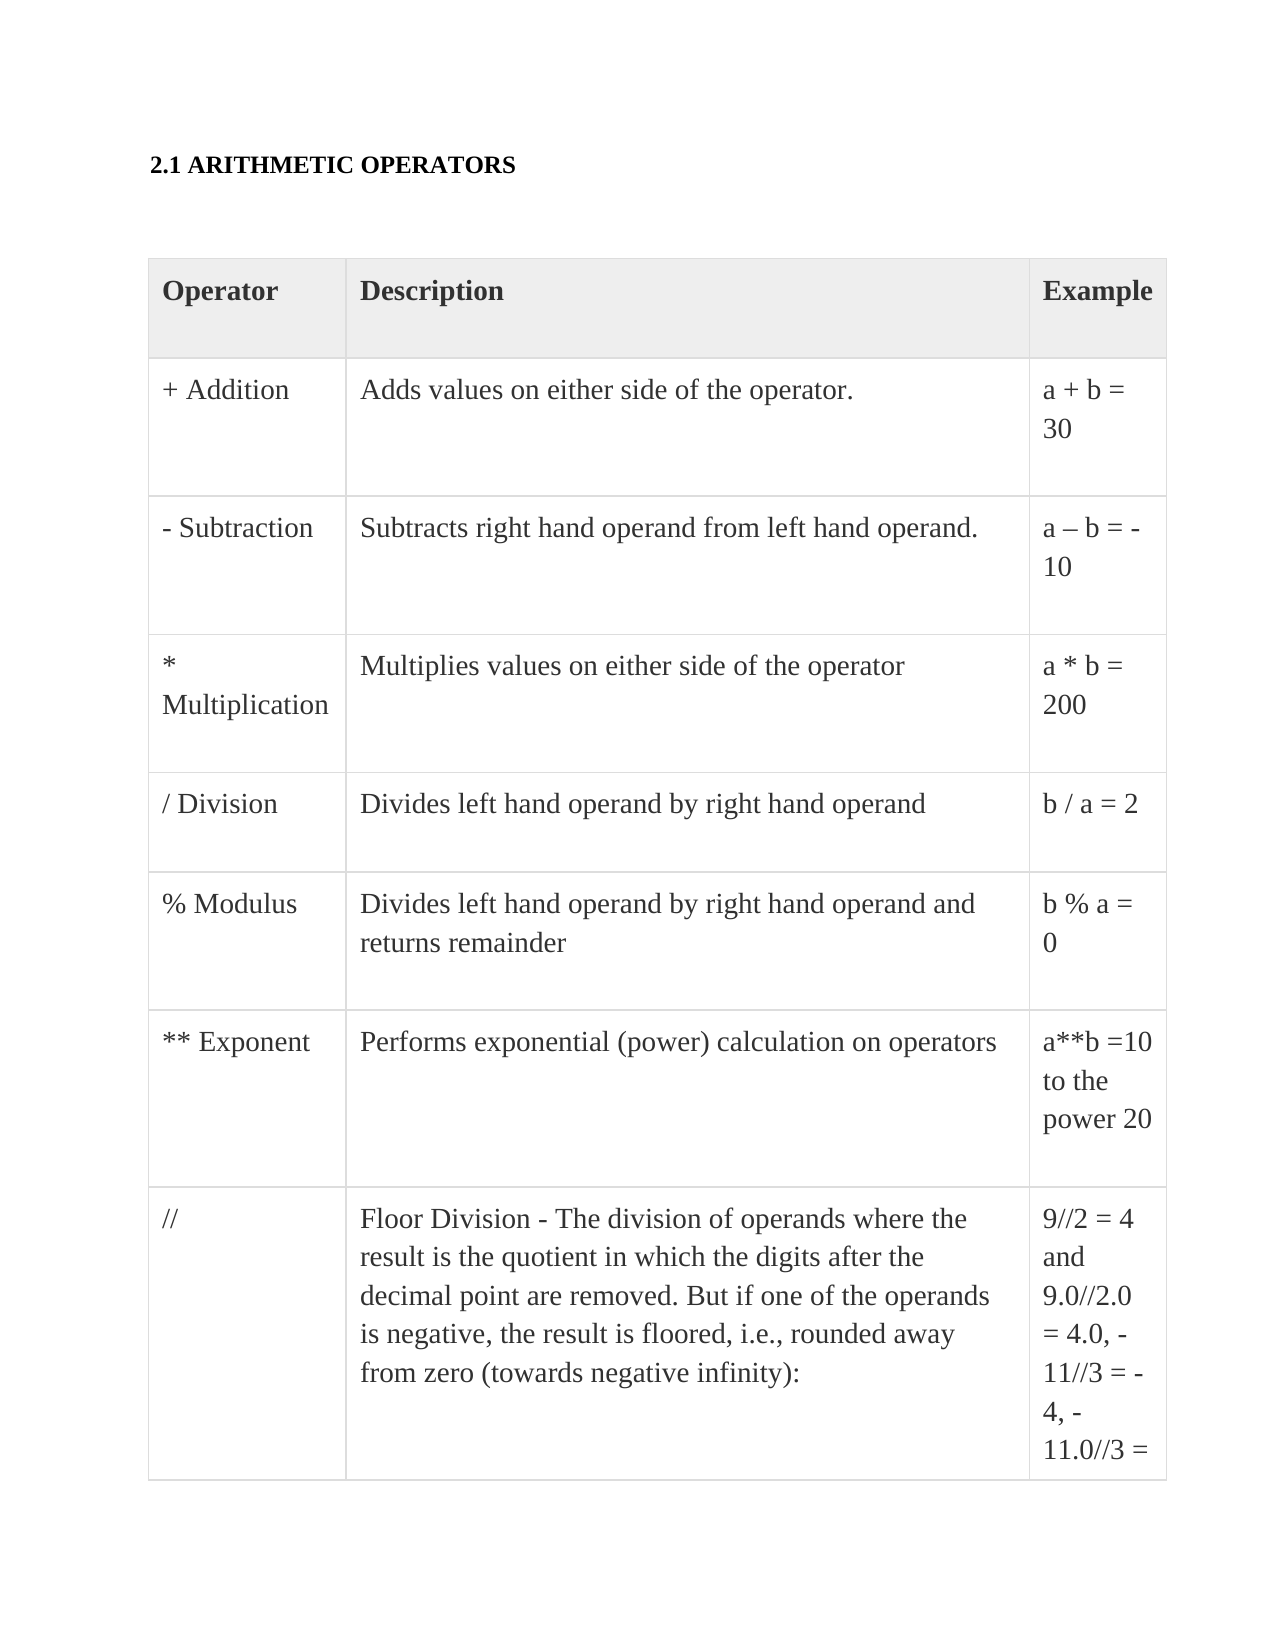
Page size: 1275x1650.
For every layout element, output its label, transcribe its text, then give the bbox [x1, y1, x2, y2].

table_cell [1030, 1188, 1166, 1479]
table_cell b / a = 2 [1030, 773, 1166, 871]
table_cell / Division [149, 773, 345, 871]
table_cell b % a = 0 [1030, 873, 1166, 1009]
table_cell - Subtraction [149, 497, 345, 633]
table_cell a**b =10 to the power 20 [1030, 1011, 1166, 1186]
table_cell a * b = 200 [1030, 635, 1166, 772]
table_cell Divides left hand operand by right hand operand [347, 773, 1029, 871]
table_cell // [149, 1188, 345, 1479]
table_cell Performs exponential (power) calculation on operators [347, 1011, 1029, 1186]
table_cell Adds values on either side of the operator. [347, 359, 1029, 495]
table_cell * Multiplication [149, 635, 345, 772]
table_cell % Modulus [149, 873, 345, 1009]
table_cell a + b = 30 [1030, 359, 1166, 495]
text 2.1 ARITHMETIC OPERATORS [150, 150, 1125, 179]
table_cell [347, 1188, 1029, 1479]
table_cell ** Exponent [149, 1011, 345, 1186]
table_cell Subtracts right hand operand from left hand operand. [347, 497, 1029, 633]
table_cell Divides left hand operand by right hand operand and returns remainder [347, 873, 1029, 1009]
table_cell a – b = -10 [1030, 497, 1166, 633]
table_cell Multiplies values on either side of the operator [347, 635, 1029, 772]
table_header Operator [149, 259, 345, 357]
table_cell + Addition [149, 359, 345, 495]
table_header Description [347, 259, 1029, 357]
table_header Example [1030, 259, 1166, 357]
